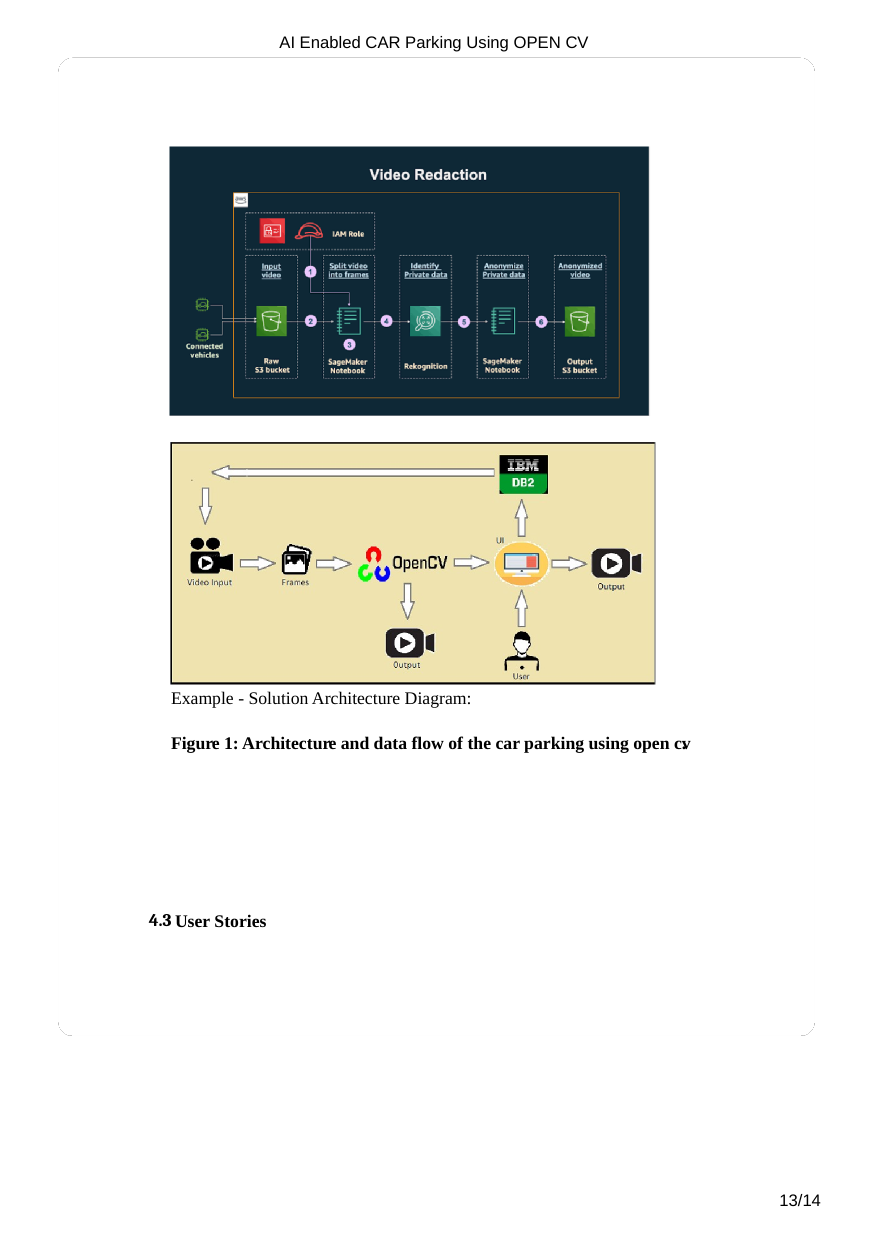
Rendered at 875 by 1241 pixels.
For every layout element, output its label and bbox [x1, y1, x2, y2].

picture [57, 57, 815, 1036]
